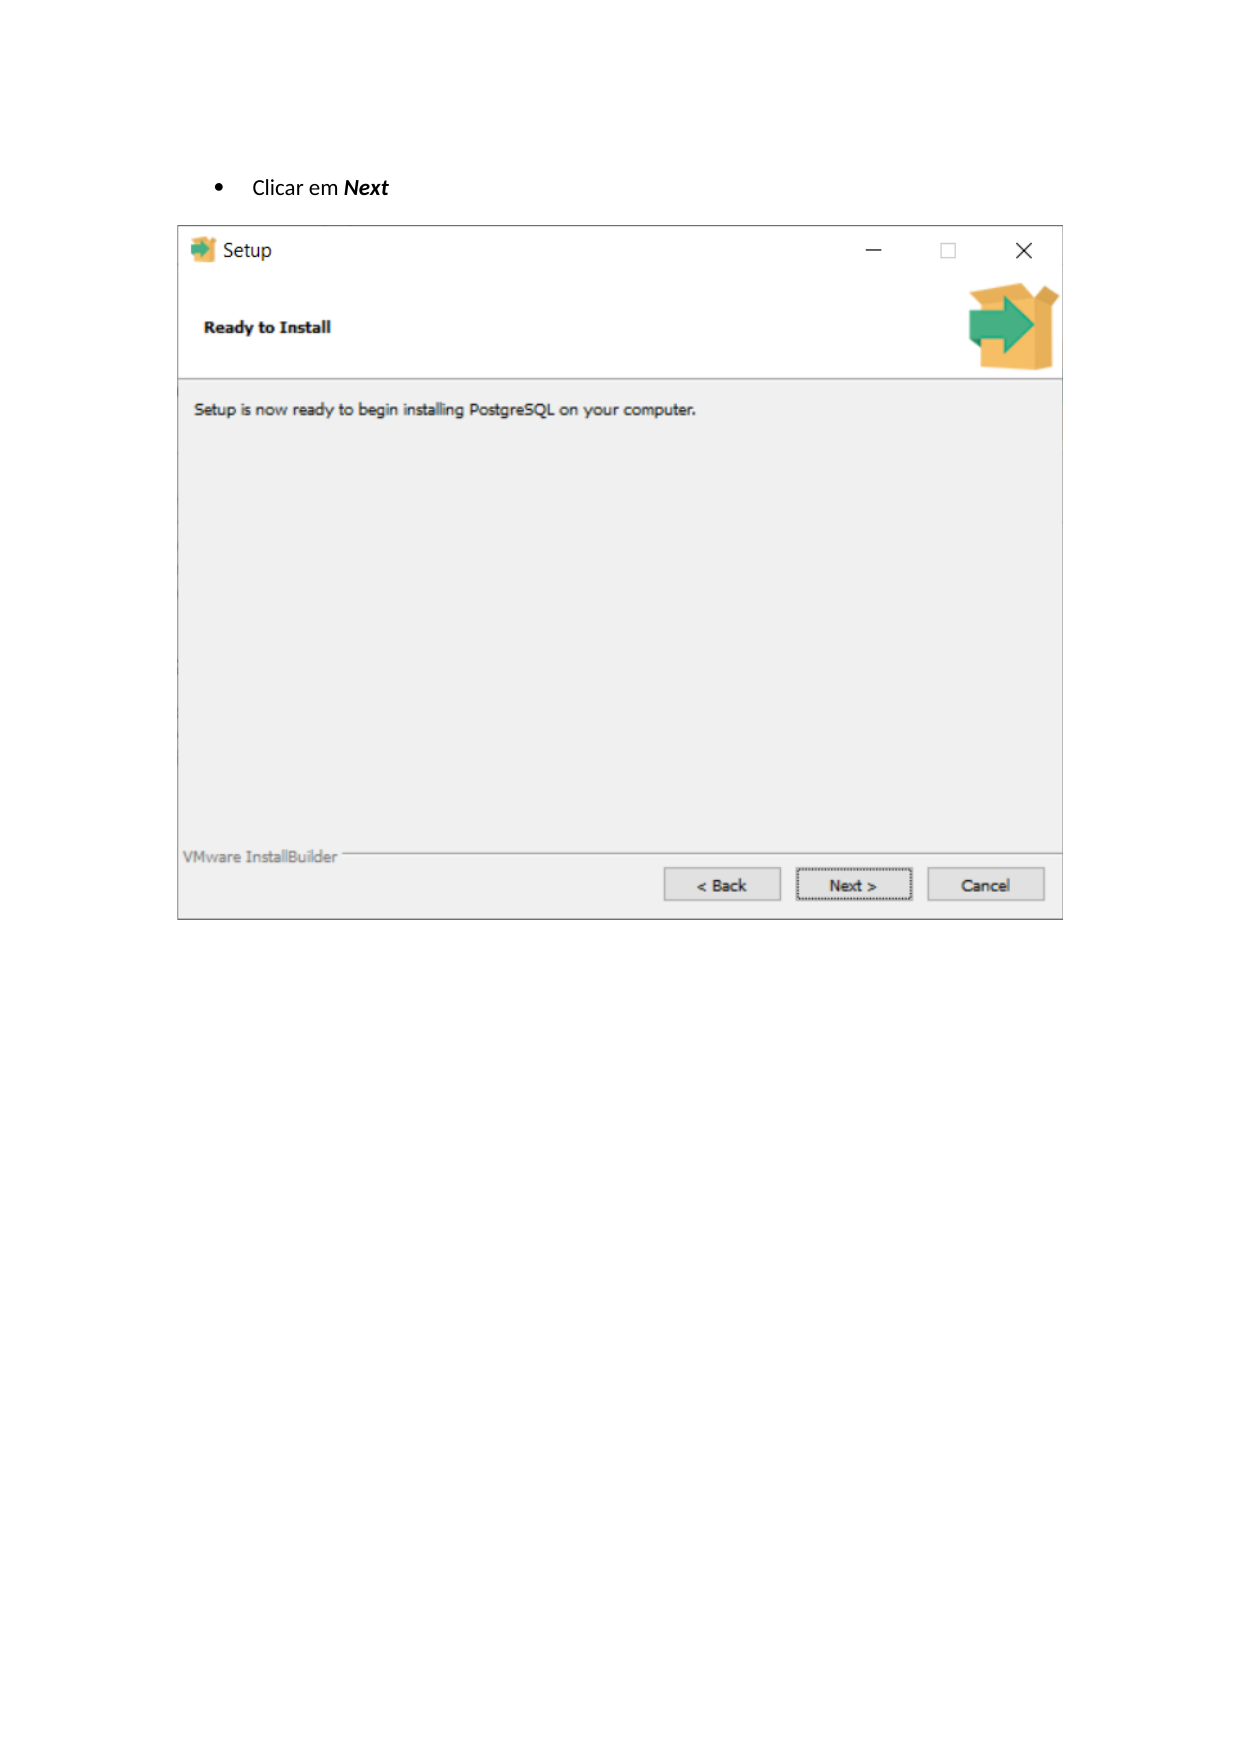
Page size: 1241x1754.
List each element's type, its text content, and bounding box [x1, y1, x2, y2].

picture [177, 225, 1063, 920]
list Clicar em Next [215, 173, 1063, 201]
